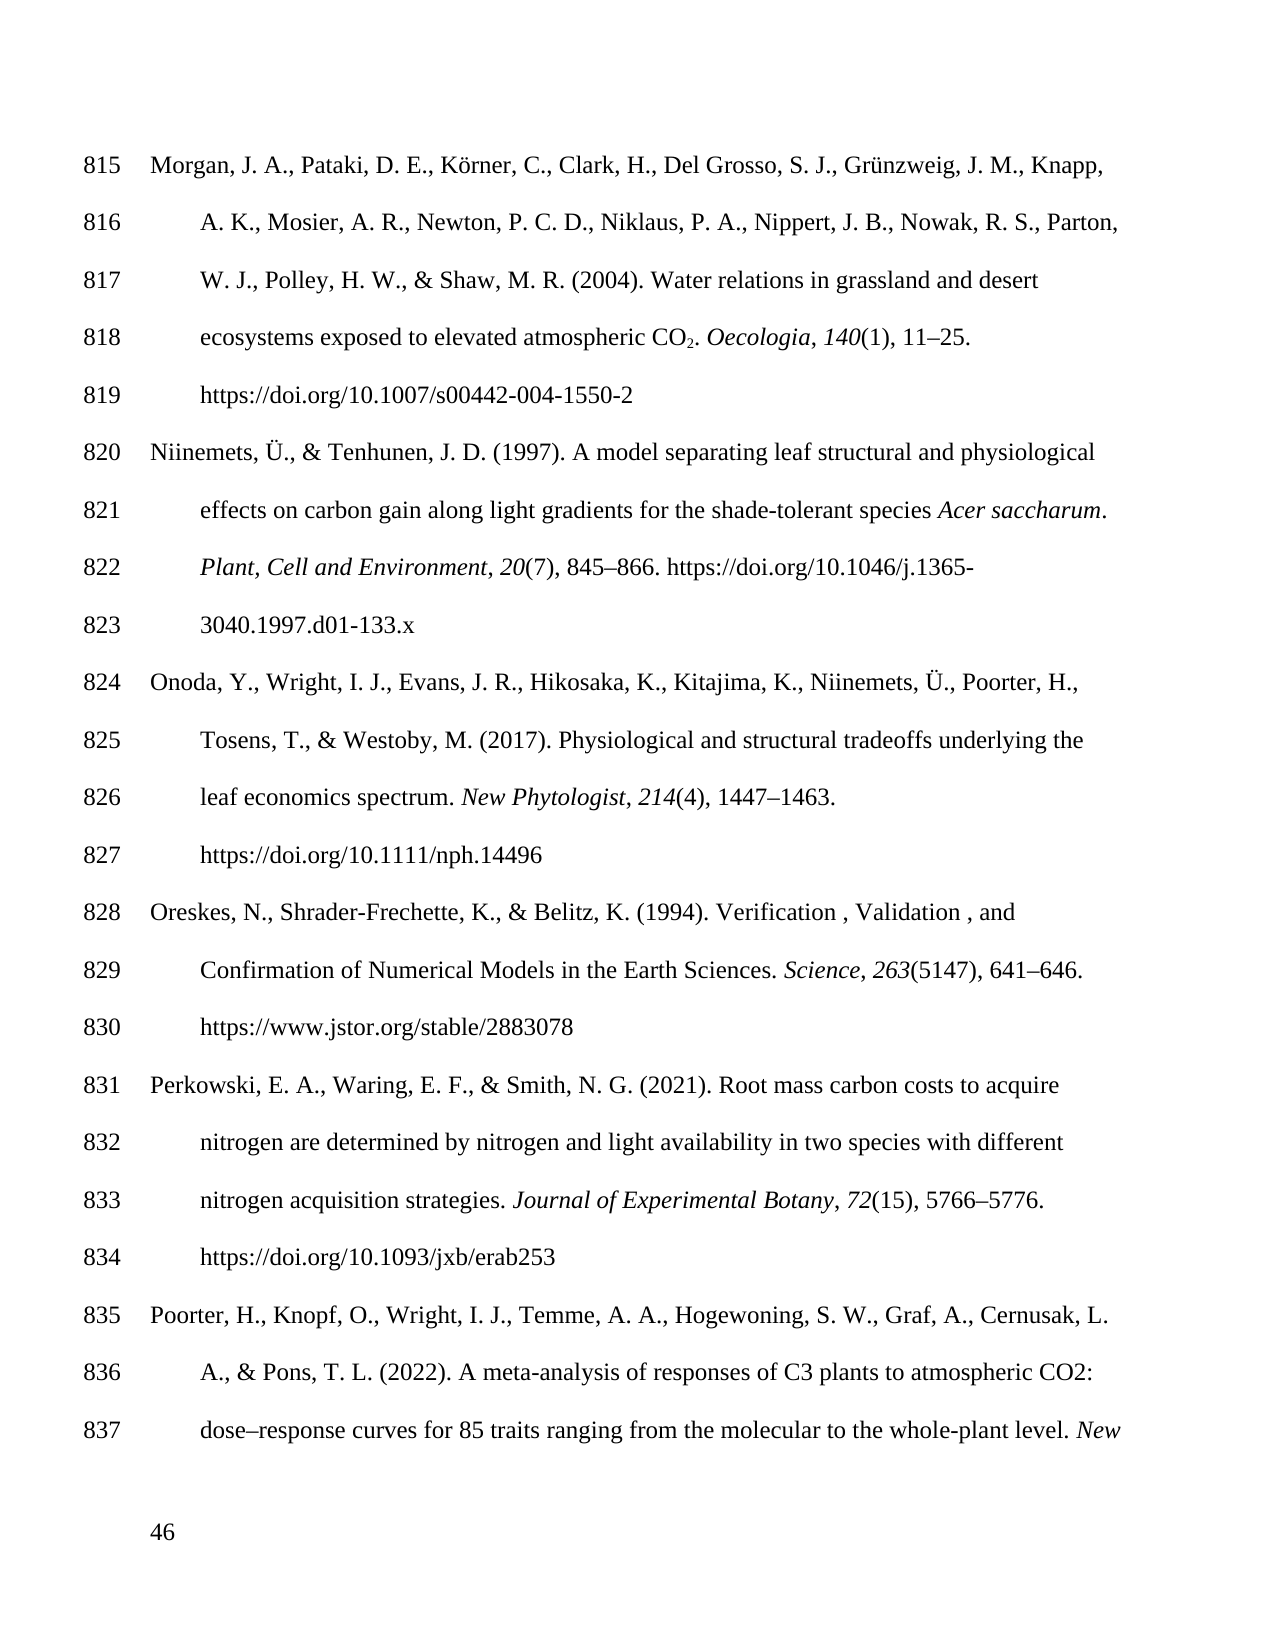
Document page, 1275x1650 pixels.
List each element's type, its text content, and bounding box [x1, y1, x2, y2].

text Morgan, J. A., Pataki, D. E., Körner, C., Clark, H., Del Grosso, S. J., Grünzweig, J. M., Knapp, A. K., Mosier, A. R., Newton, P. C. D., Niklaus, P. A., Nippert, J. B., Nowak, R. S., Parton, W. J., Polley, H. W., & Shaw, M. R. (2004). Water relations in grassland and desert ecosystems exposed to elevated atmospheric CO2. Oecologia, 140(1), 11–25. https://doi.org/10.1007/s00442-004-1550-2 [150, 150, 1125, 409]
text Oreskes, N., Shrader-Frechette, K., & Belitz, K. (1994). Verification , Validation , and Confirmation of Numerical Models in the Earth Sciences. Science, 263(5147), 641–646. https://www.jstor.org/stable/2883078 [150, 897, 1125, 1041]
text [150, 1300, 1125, 1444]
text Onoda, Y., Wright, I. J., Evans, J. R., Hikosaka, K., Kitajima, K., Niinemets, Ü., Poorter, H., Tosens, T., & Westoby, M. (2017). Physiological and structural tradeoffs underlying the leaf economics spectrum. New Phytologist, 214(4), 1447–1463. https://doi.org/10.1111/nph.14496 [150, 667, 1125, 869]
text Perkowski, E. A., Waring, E. F., & Smith, N. G. (2021). Root mass carbon costs to acquire nitrogen are determined by nitrogen and light availability in two species with different nitrogen acquisition strategies. Journal of Experimental Botany, 72(15), 5766–5776. https://doi.org/10.1093/jxb/erab253 [150, 1070, 1125, 1271]
text Niinemets, Ü., & Tenhunen, J. D. (1997). A model separating leaf structural and physiological effects on carbon gain along light gradients for the shade-tolerant species Acer saccharum. Plant, Cell and Environment, 20(7), 845–866. https://doi.org/10.1046/j.1365-3040.1997.d01-133.x [150, 437, 1125, 639]
